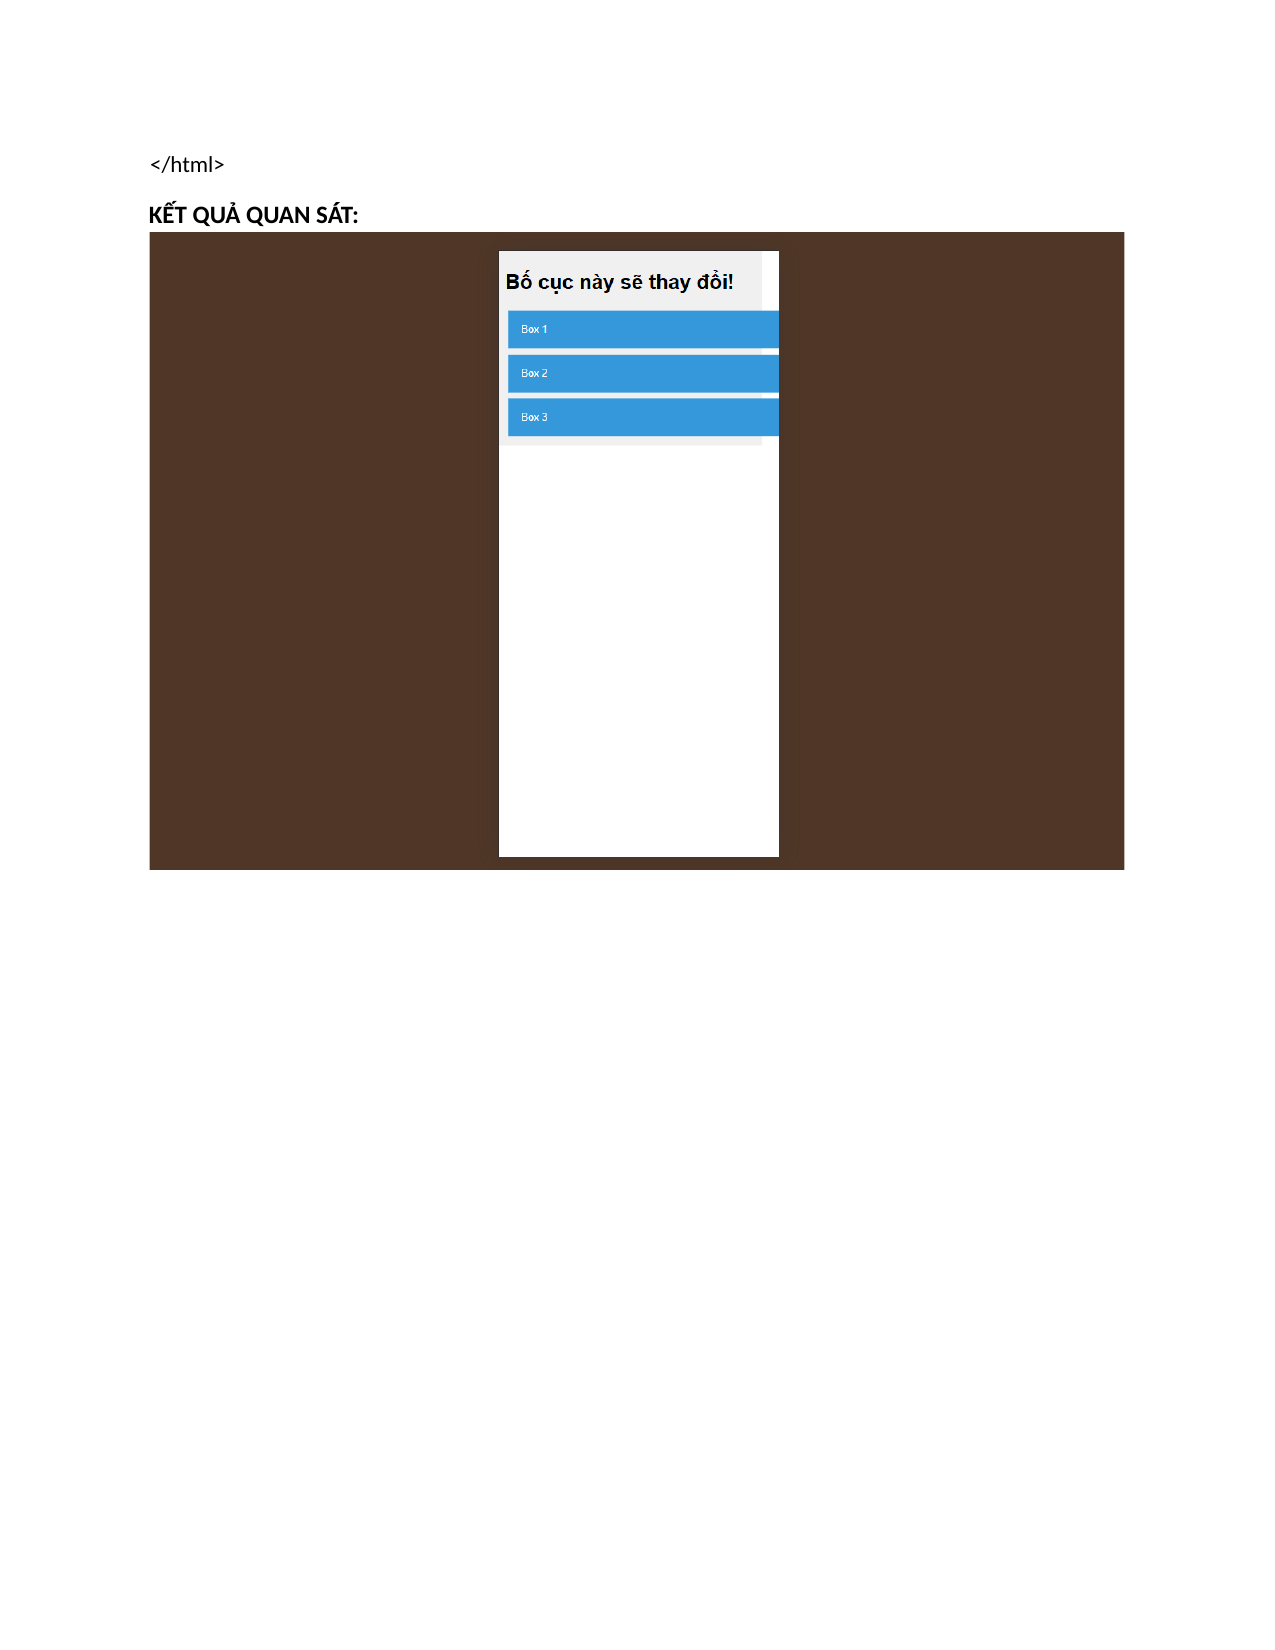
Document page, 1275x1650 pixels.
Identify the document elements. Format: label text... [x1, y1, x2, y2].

picture [149, 232, 1125, 870]
text </html> [150, 150, 1125, 178]
